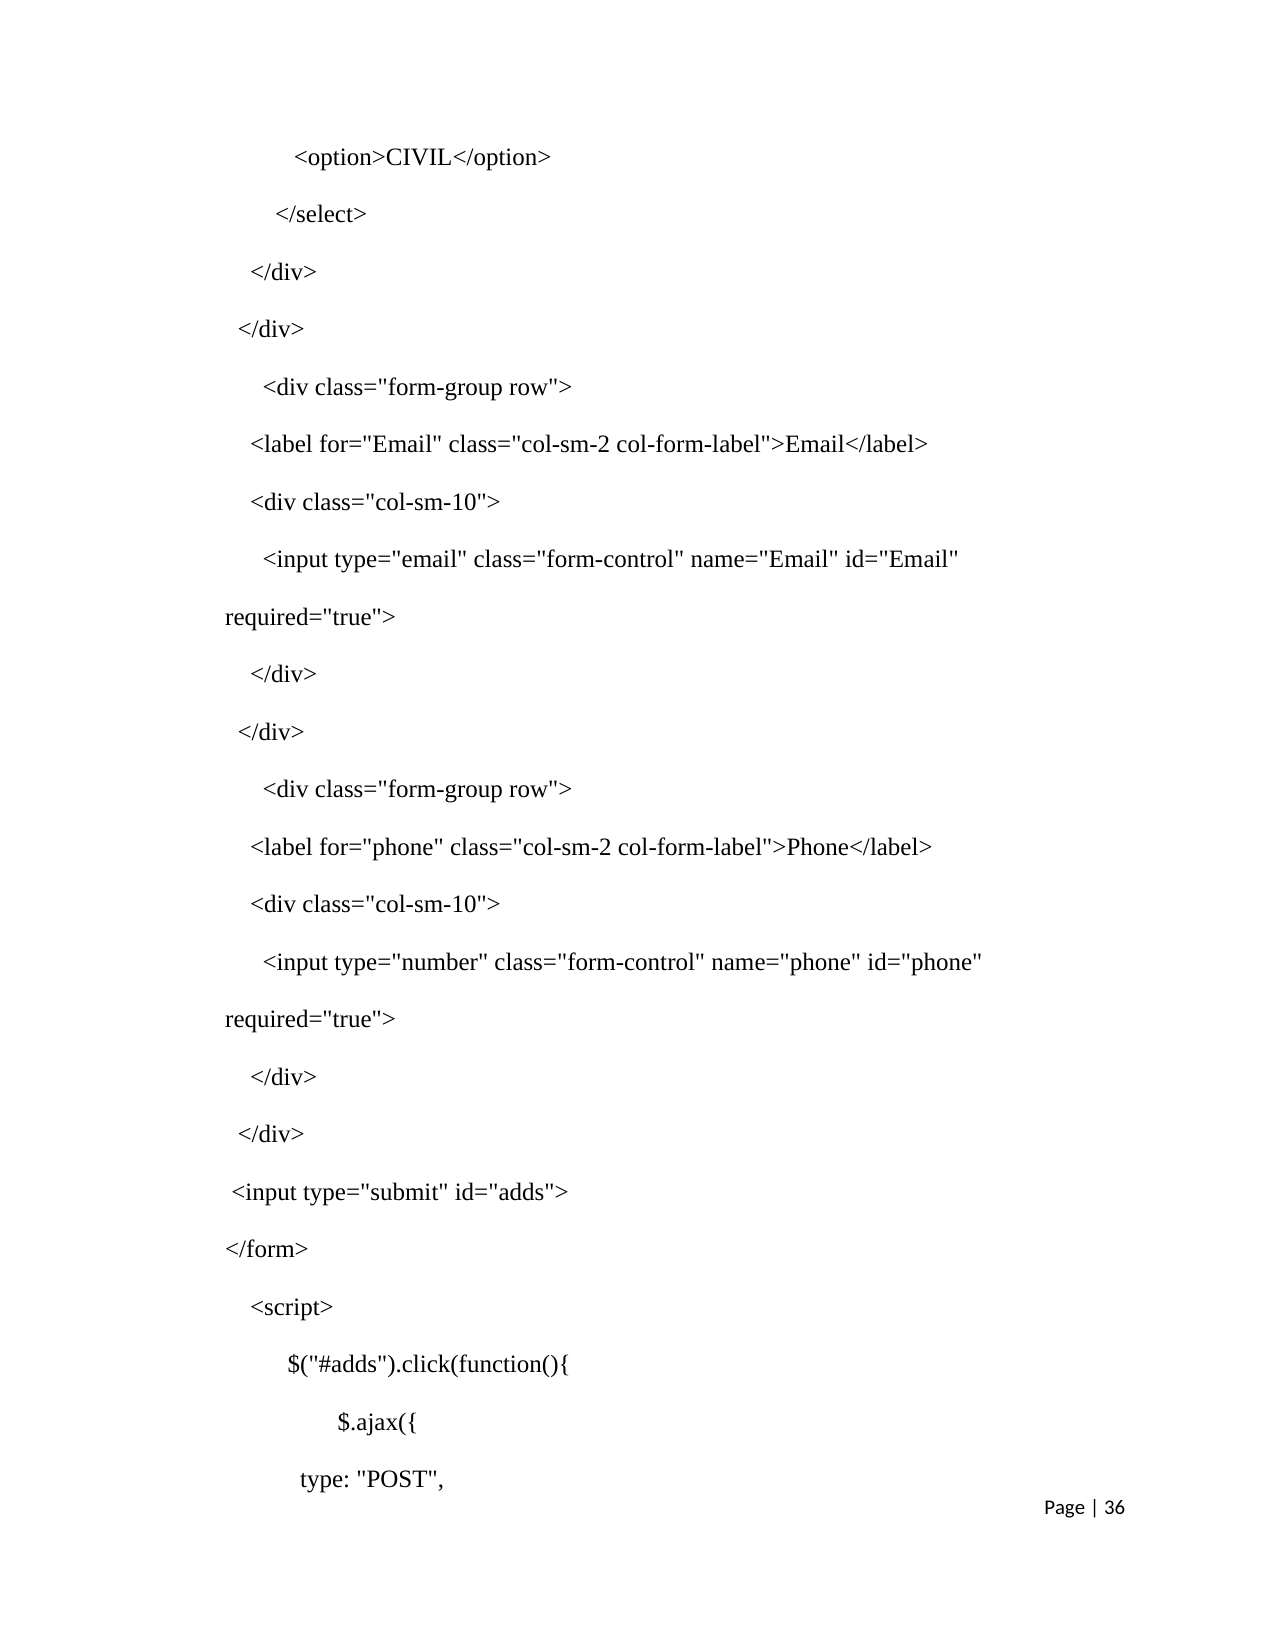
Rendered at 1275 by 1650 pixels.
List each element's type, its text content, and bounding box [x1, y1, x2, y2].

text <option>CIVIL</option> [225, 142, 1125, 171]
text <div class="form-group row"> [225, 774, 1125, 803]
text <label for="phone" class="col-sm-2 col-form-label">Phone</label> [225, 832, 1125, 861]
text type: "POST", [225, 1464, 1125, 1493]
text <div class="col-sm-10"> [225, 889, 1125, 918]
text </div> [225, 717, 1125, 746]
text <input type="email" class="form-control" name="Email" id="Email" required="true"> [225, 544, 1125, 631]
text <input type="number" class="form-control" name="phone" id="phone" required="true"> [225, 947, 1125, 1033]
text </select> [225, 199, 1125, 228]
text <div class="form-group row"> [225, 372, 1125, 401]
text <label for="Email" class="col-sm-2 col-form-label">Email</label> [225, 429, 1125, 458]
text </div> [225, 314, 1125, 343]
text <script> [225, 1292, 1125, 1321]
text </div> [225, 257, 1125, 286]
text <input type="submit" id="adds"> [225, 1177, 1125, 1206]
text $.ajax({ [225, 1407, 1125, 1436]
text </div> [225, 659, 1125, 688]
text </div> [225, 1119, 1125, 1148]
text $("#adds").click(function(){ [225, 1349, 1125, 1378]
text </form> [225, 1234, 1125, 1263]
text <div class="col-sm-10"> [225, 487, 1125, 516]
text </div> [225, 1062, 1125, 1091]
